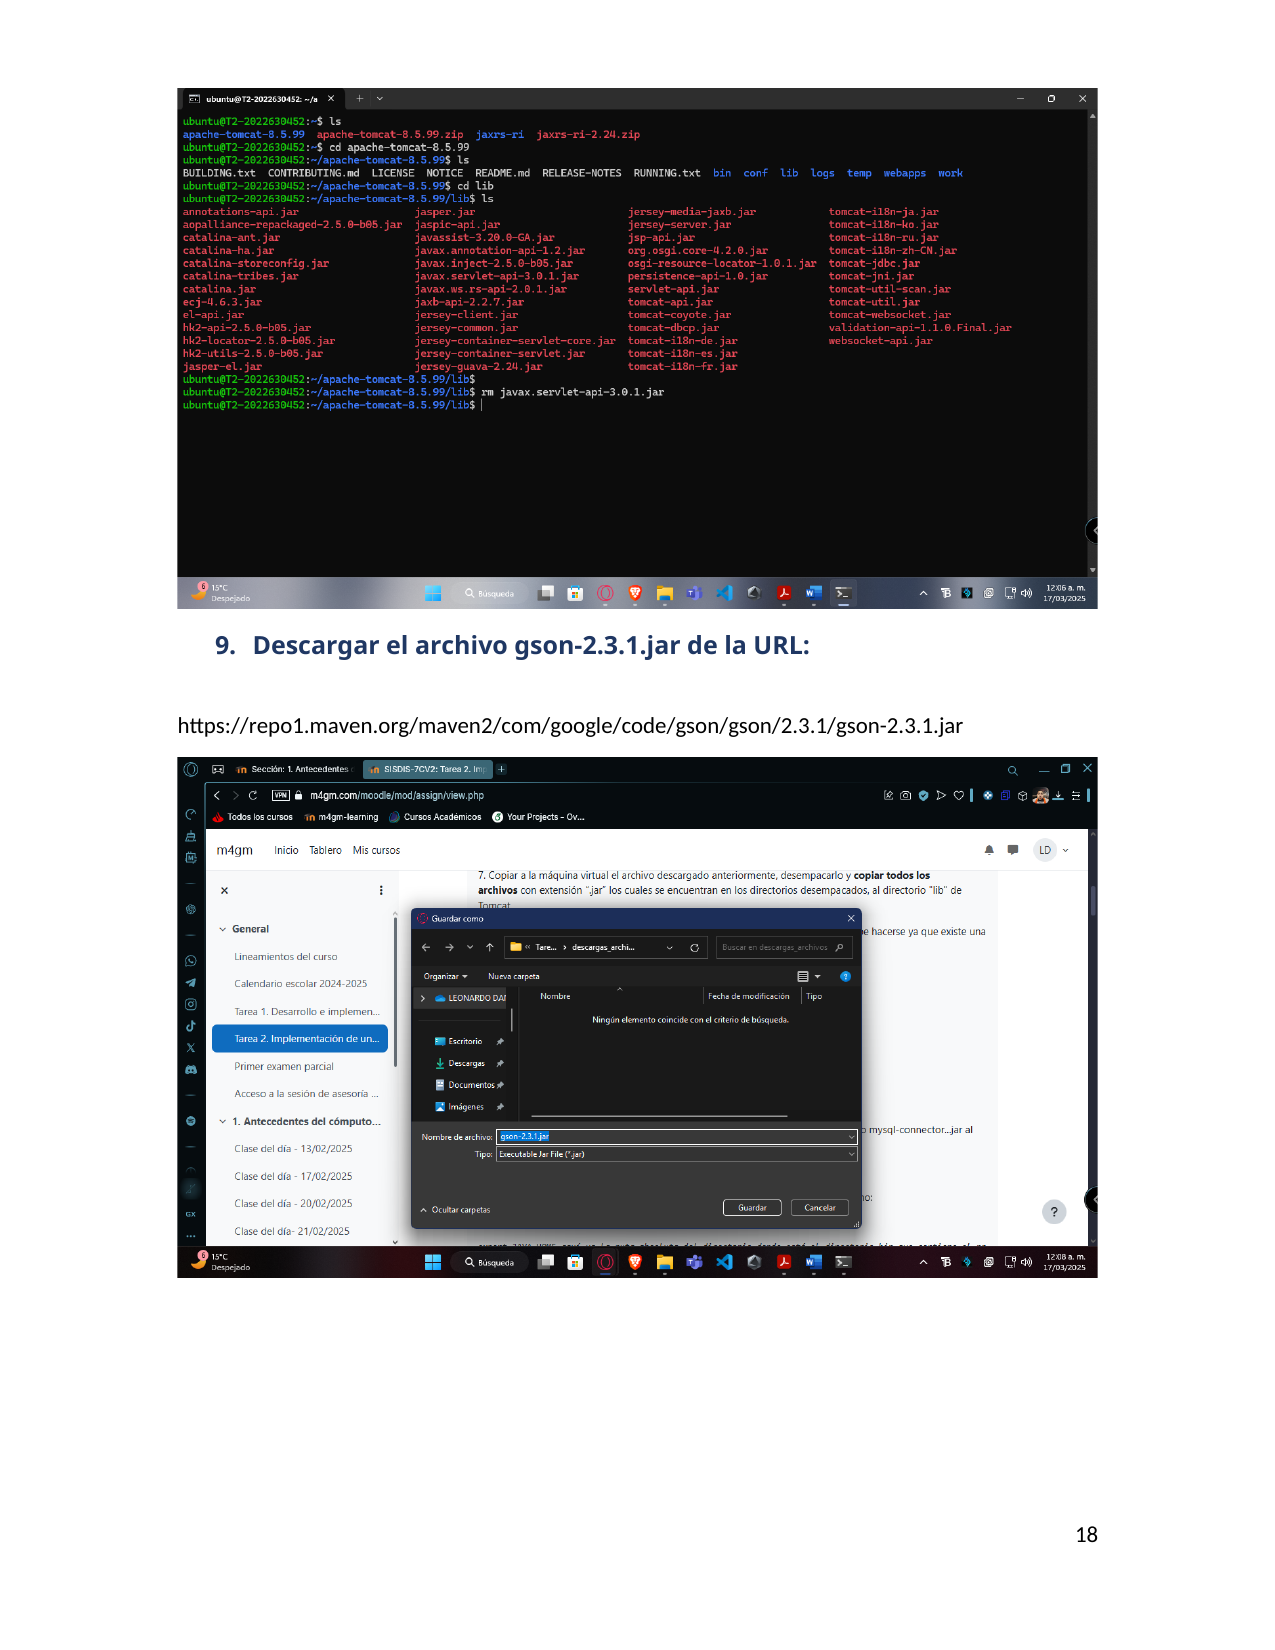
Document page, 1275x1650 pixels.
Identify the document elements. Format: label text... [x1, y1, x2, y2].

subtitle Descargar el archivo gson-2.3.1.jar de la URL: [215, 627, 1098, 661]
picture [177, 757, 1098, 1278]
text https://repo1.maven.org/maven2/com/google/code/gson/gson/2.3.1/gson-2.3.1.jar [177, 711, 1098, 739]
picture [177, 88, 1098, 609]
